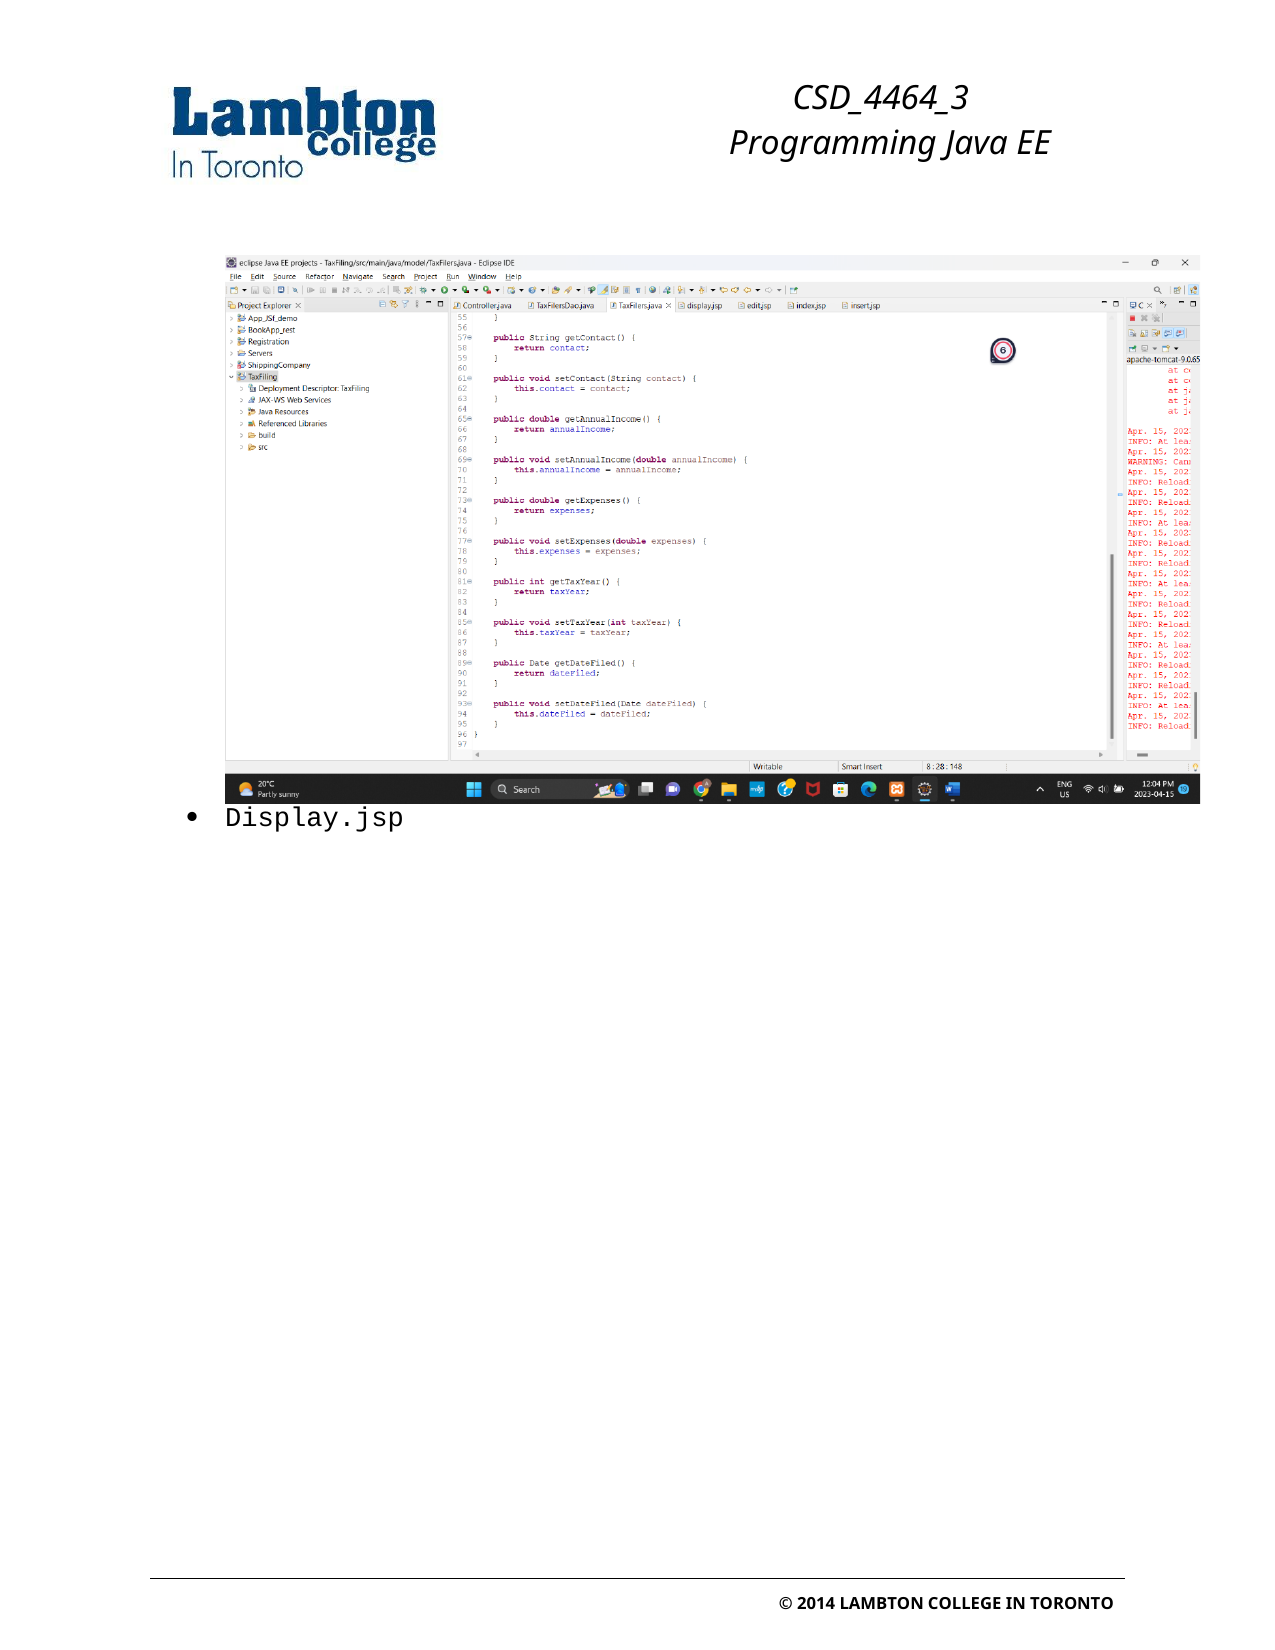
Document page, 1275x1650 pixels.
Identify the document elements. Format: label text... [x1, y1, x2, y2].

picture [161, 73, 448, 188]
picture [225, 255, 1200, 804]
list Display.jsp [187, 804, 1125, 835]
